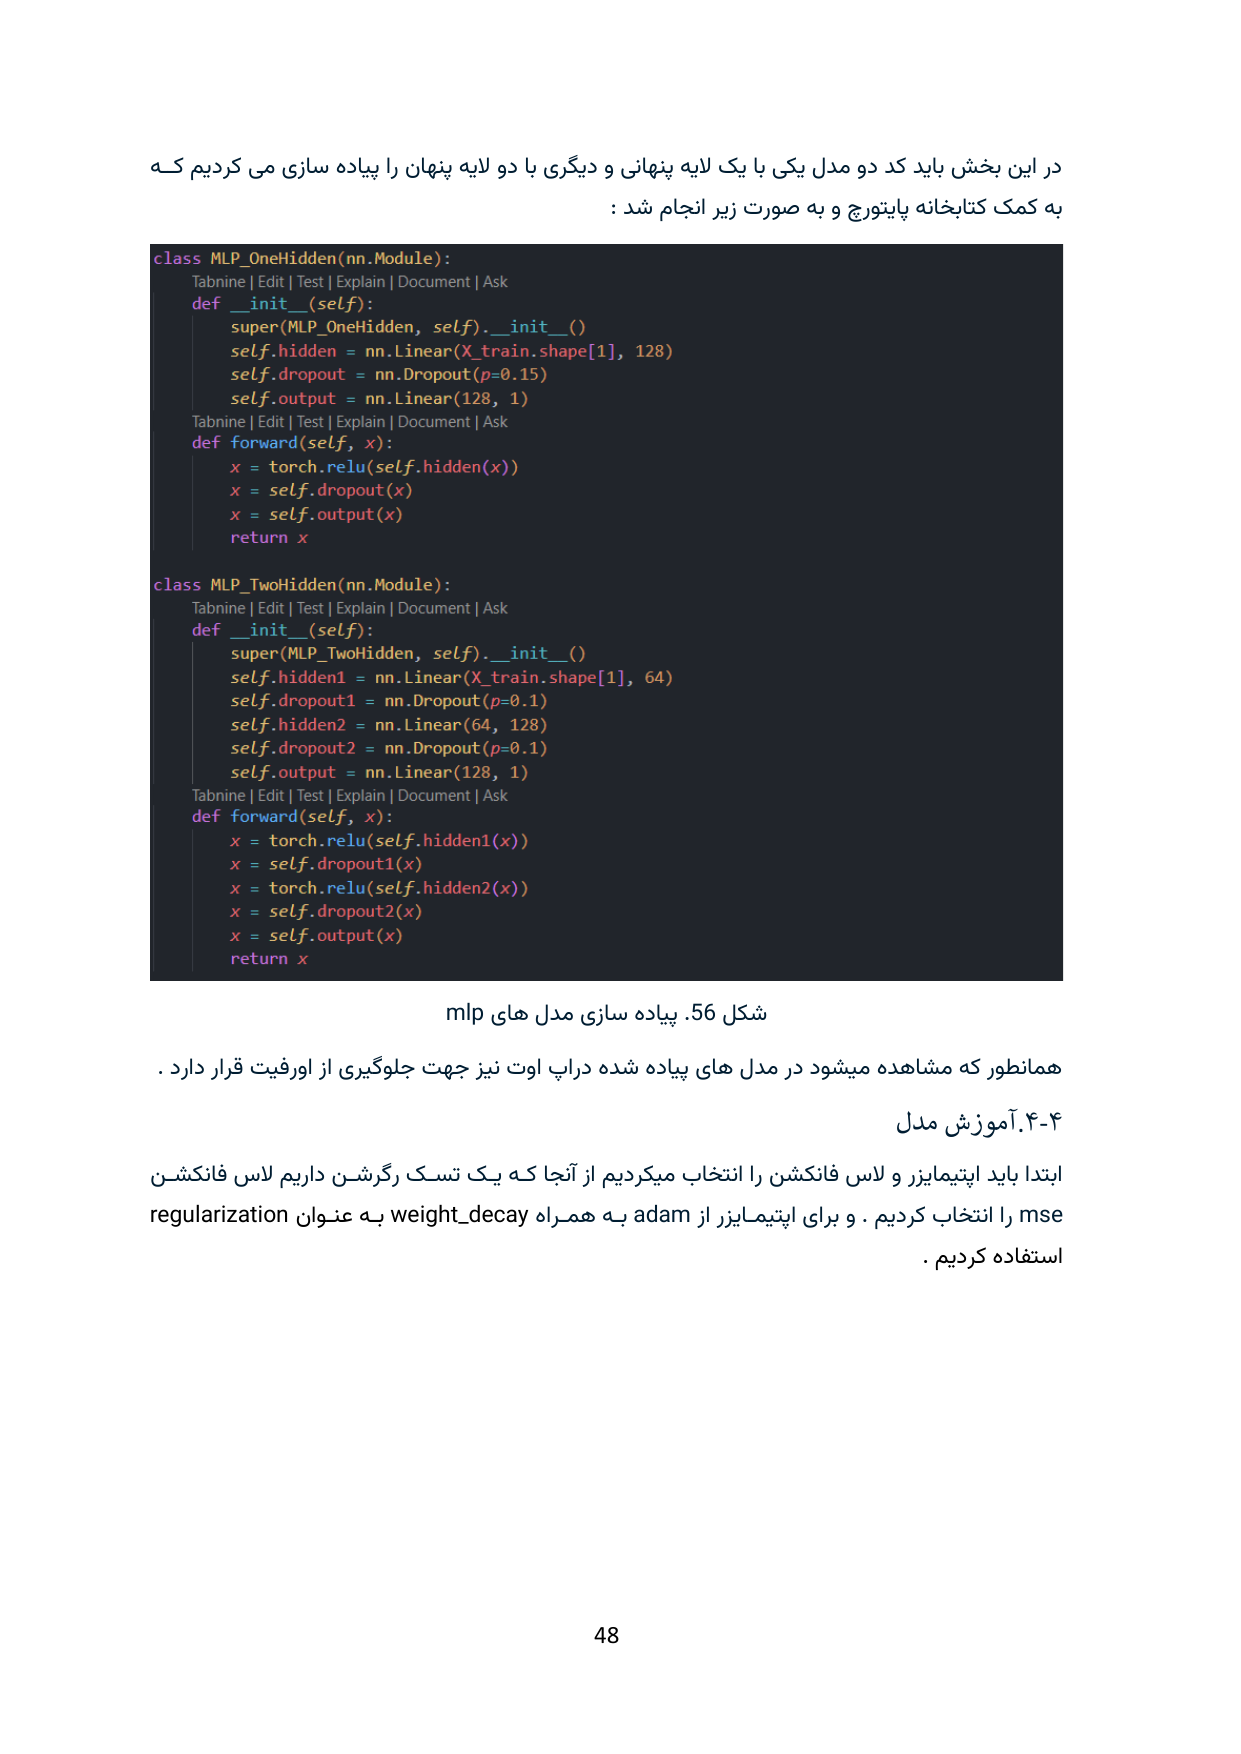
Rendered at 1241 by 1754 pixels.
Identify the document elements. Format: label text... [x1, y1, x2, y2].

picture [150, 244, 1064, 981]
text در این بخش باید کد دو مدل یکی با یک لایه پنهانی و دیگری با دو لایه پنهان را پیاده سازی می کردیم که به کمک کتابخانه پایتورچ و به صورت زیر انجام شد : [150, 150, 1063, 227]
text ابتدا باید اپتیمایزر و لاس فانکشن را انتخاب میکردیم از آنجا که یک تسک رگرشن داریم لاس فانکشن mse را انتخاب کردیم . و برای اپتیمایزر از adam به همراه weight_decay به عنوان regularization استفاده کردیم . [150, 1158, 1063, 1276]
text شکل 56. پیاده سازی مدل های mlp [150, 997, 1063, 1033]
text ۴-۴.آموزش مدل [150, 1104, 1063, 1140]
text همانطور که مشاهده میشود در مدل های پیاده شده دراپ اوت نیز جهت جلوگیری از اورفیت قرار دارد . [150, 1051, 1063, 1087]
